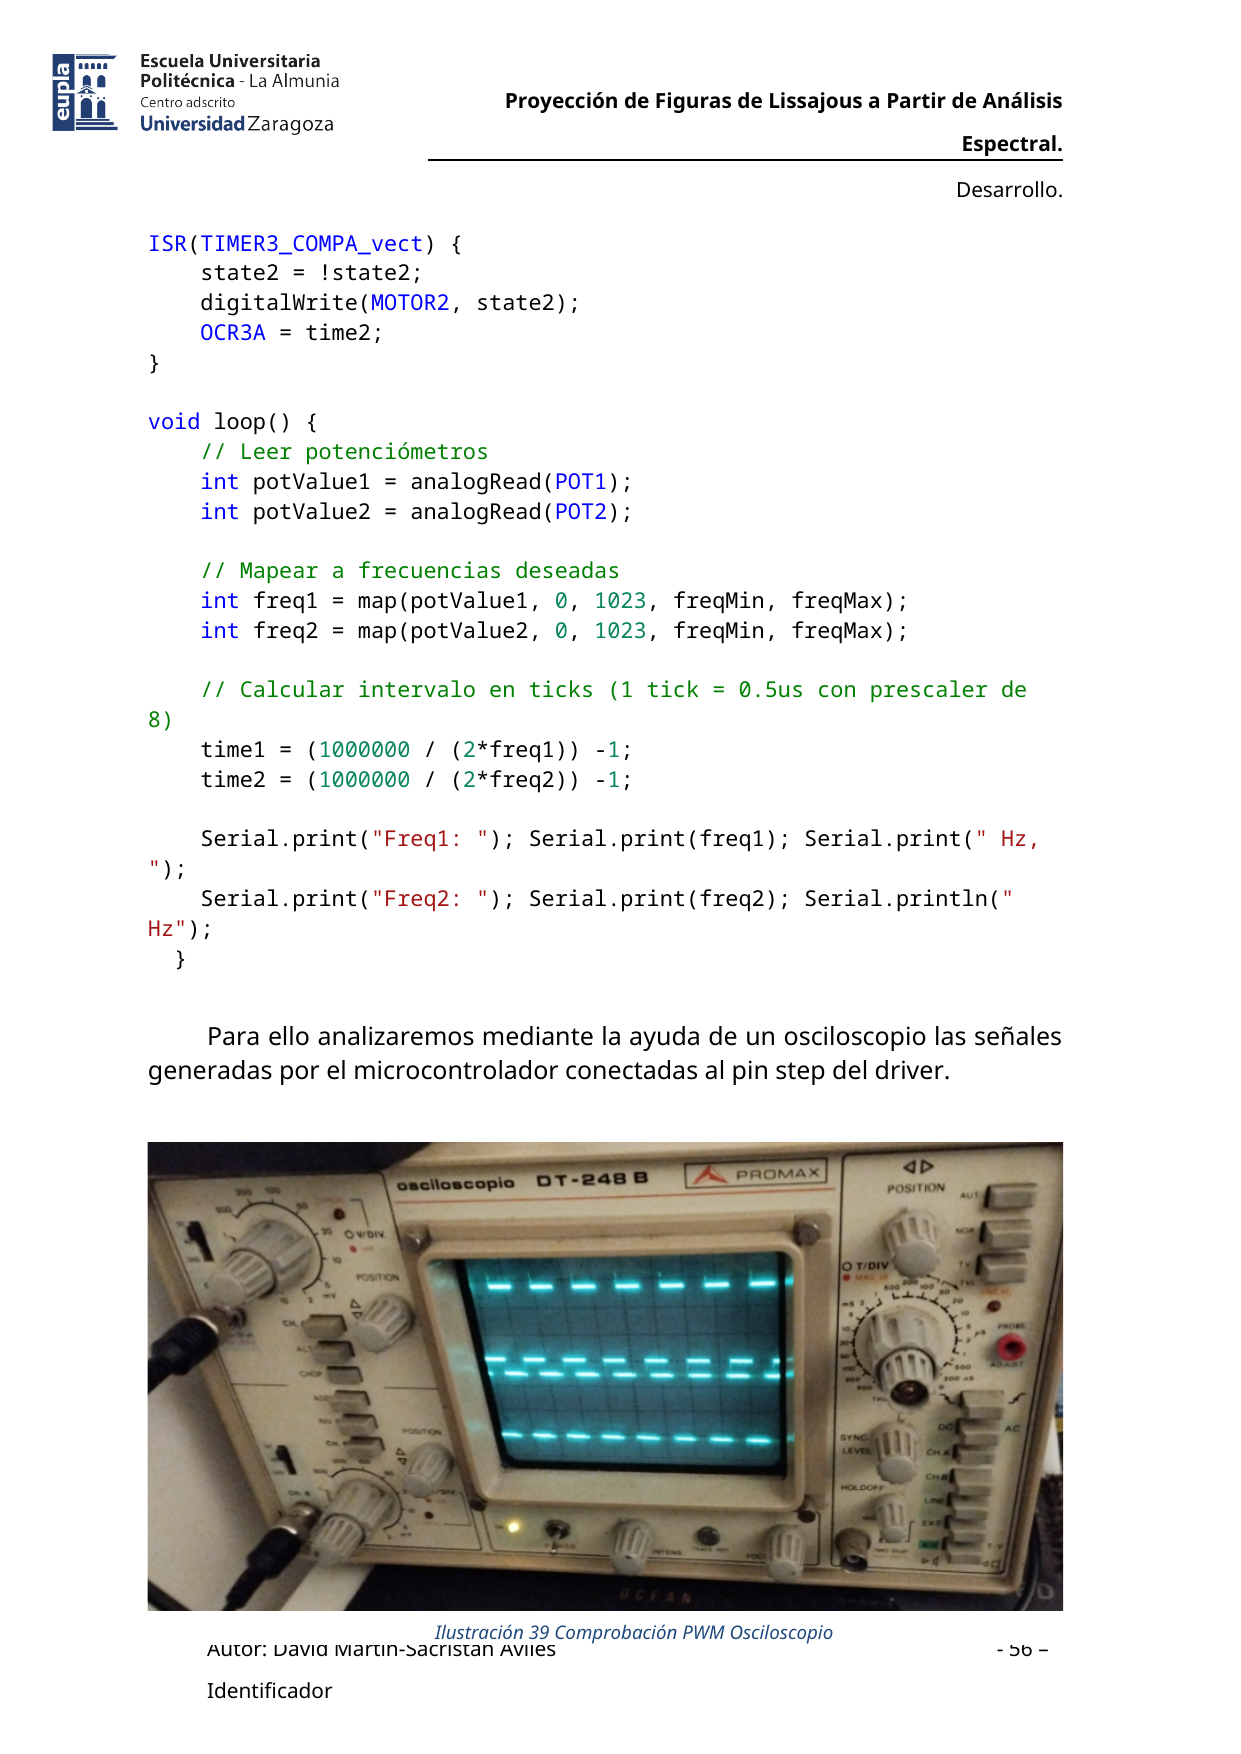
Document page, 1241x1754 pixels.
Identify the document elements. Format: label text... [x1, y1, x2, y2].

text int freq2 = map(potValue2, 0, 1023, freqMin, freqMax); [148, 615, 1063, 645]
text state2 = !state2; [148, 257, 1063, 287]
text } [148, 943, 1063, 972]
text void loop() { [148, 406, 1063, 436]
text OCR3A = time2; [148, 317, 1063, 347]
text // Mapear a frecuencias deseadas [148, 555, 1063, 585]
text time1 = (1000000 / (2*freq1)) -1; [148, 734, 1063, 764]
text // Leer potenciómetros [148, 436, 1063, 466]
text Serial.print("Freq2: "); Serial.print(freq2); Serial.println(" Hz"); [148, 883, 1063, 943]
text } [148, 347, 1063, 377]
text time2 = (1000000 / (2*freq2)) -1; [148, 764, 1063, 794]
text Para ello analizaremos mediante la ayuda de un osciloscopio las señales generadas por el microcontrolador conectadas al pin step del driver. [148, 1019, 1063, 1087]
text int freq1 = map(potValue1, 0, 1023, freqMin, freqMax); [148, 585, 1063, 615]
text Serial.print("Freq1: "); Serial.print(freq1); Serial.print(" Hz, "); [148, 823, 1063, 883]
text int potValue2 = analogRead(POT2); [148, 496, 1063, 526]
text ISR(TIMER3_COMPA_vect) { [148, 228, 1063, 257]
text // Calcular intervalo en ticks (1 tick = 0.5us con prescaler de 8) [148, 674, 1063, 734]
picture [52, 54, 340, 135]
text int potValue1 = analogRead(POT1); [148, 466, 1063, 496]
picture [147, 1142, 1064, 1611]
text digitalWrite(MOTOR2, state2); [148, 287, 1063, 317]
